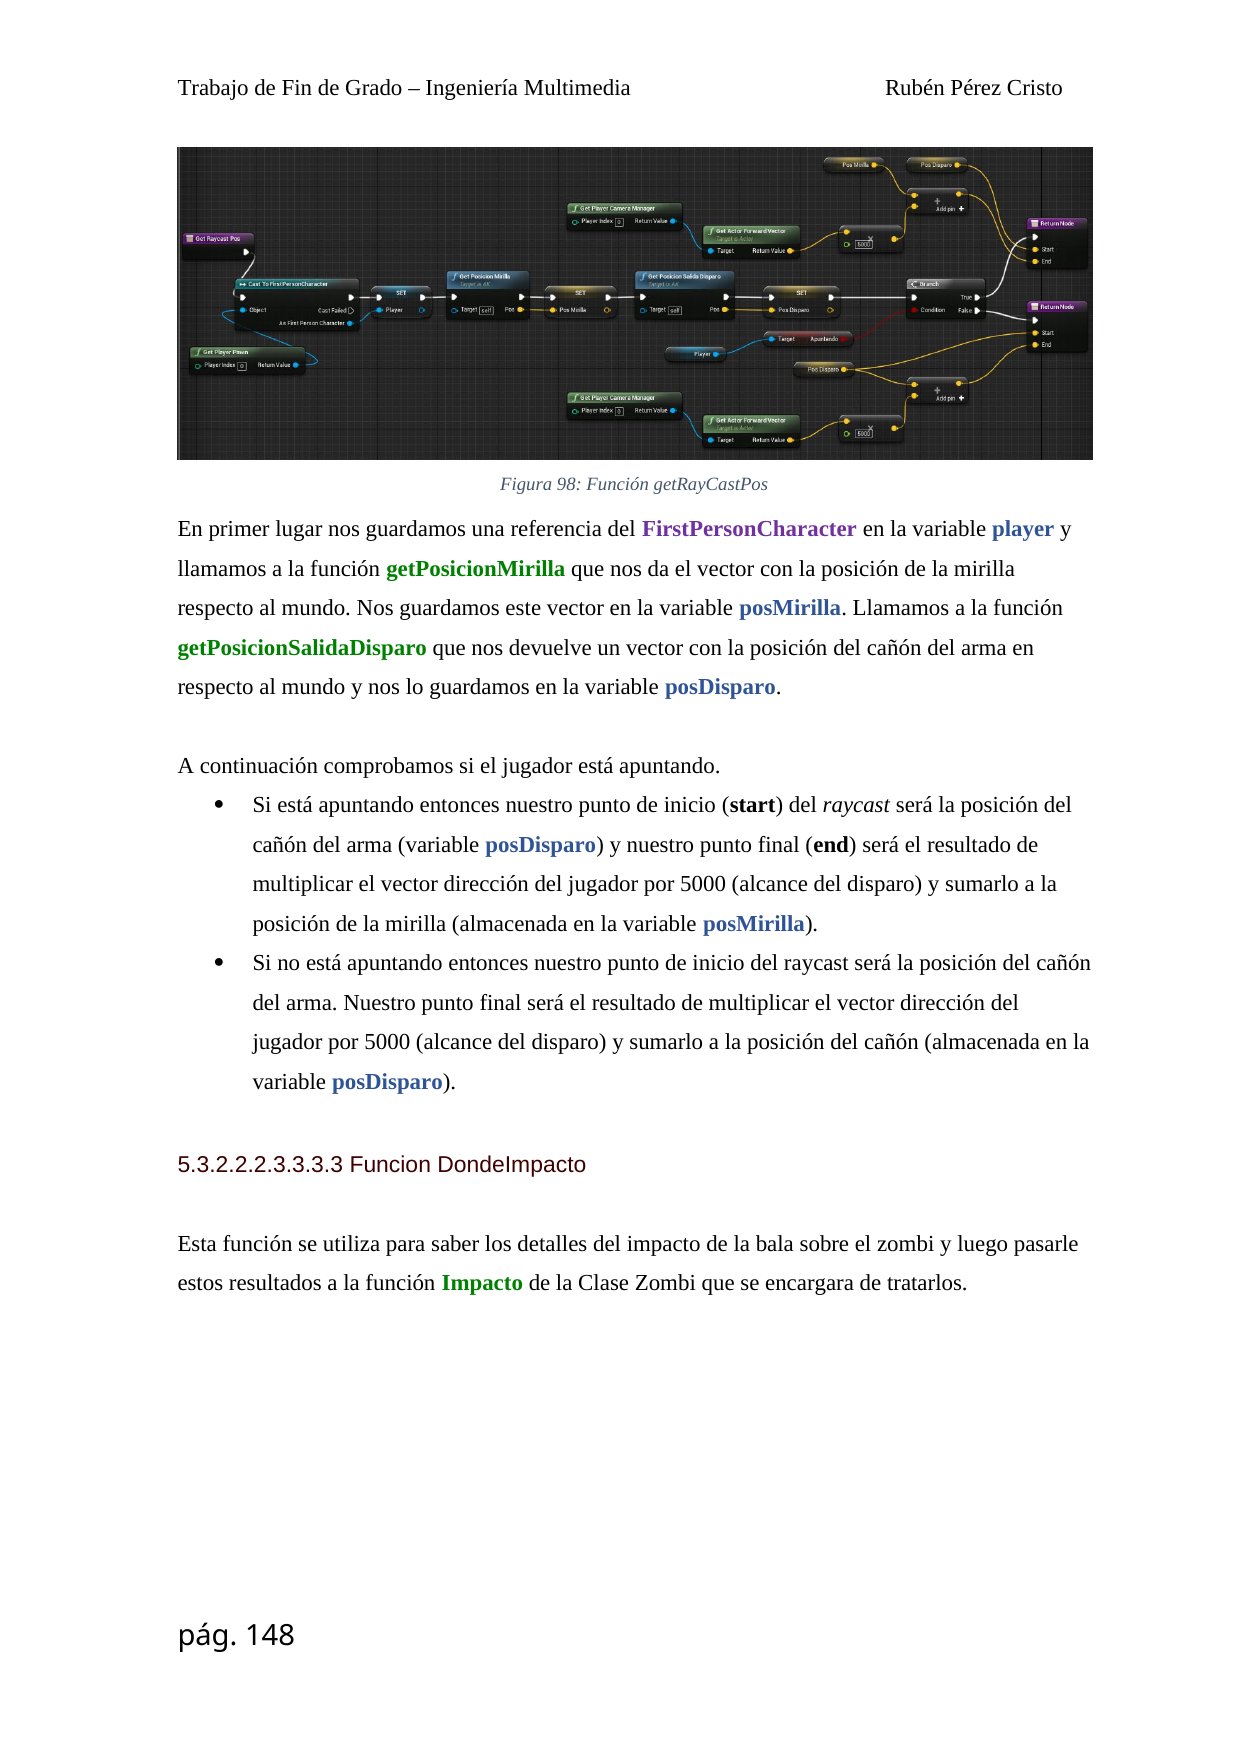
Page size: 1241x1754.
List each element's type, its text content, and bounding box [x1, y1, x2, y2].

subtitle 5.3.2.2.2.3.3.3.3 Funcion DondeImpacto [177, 1151, 1092, 1177]
list Si está apuntando entonces nuestro punto de inicio (start) del raycast será la posición del cañón del arma (variable posDisparo) y nuestro punto final (end) será el resultado de multiplicar el vector dirección del jugador por 5000 (alcance del disparo) y sumarlo a la posición de la mirilla (almacenada en la variable posMirilla). [215, 791, 1092, 936]
text Figura 98: Función getRayCastPos [177, 473, 1092, 494]
picture [177, 147, 1093, 460]
text A continuación comprobamos si el jugador está apuntando. [177, 752, 1092, 778]
text En primer lugar nos guardamos una referencia del FirstPersonCharacter en la variable player y llamamos a la función getPosicionMirilla que nos da el vector con la posición de la mirilla respecto al mundo. Nos guardamos este vector en la variable posMirilla. Llamamos a la función getPosicionSalidaDisparo que nos devuelve un vector con la posición del cañón del arma en respecto al mundo y nos lo guardamos en la variable posDisparo. [177, 515, 1092, 699]
text Esta función se utiliza para saber los detalles del impacto de la bala sobre el zombi y luego pasarle estos resultados a la función Impacto de la Clase Zombi que se encargara de tratarlos. [177, 1230, 1092, 1296]
list Si no está apuntando entonces nuestro punto de inicio del raycast será la posición del cañón del arma. Nuestro punto final será el resultado de multiplicar el vector dirección del jugador por 5000 (alcance del disparo) y sumarlo a la posición del cañón (almacenada en la variable posDisparo). [215, 949, 1092, 1094]
